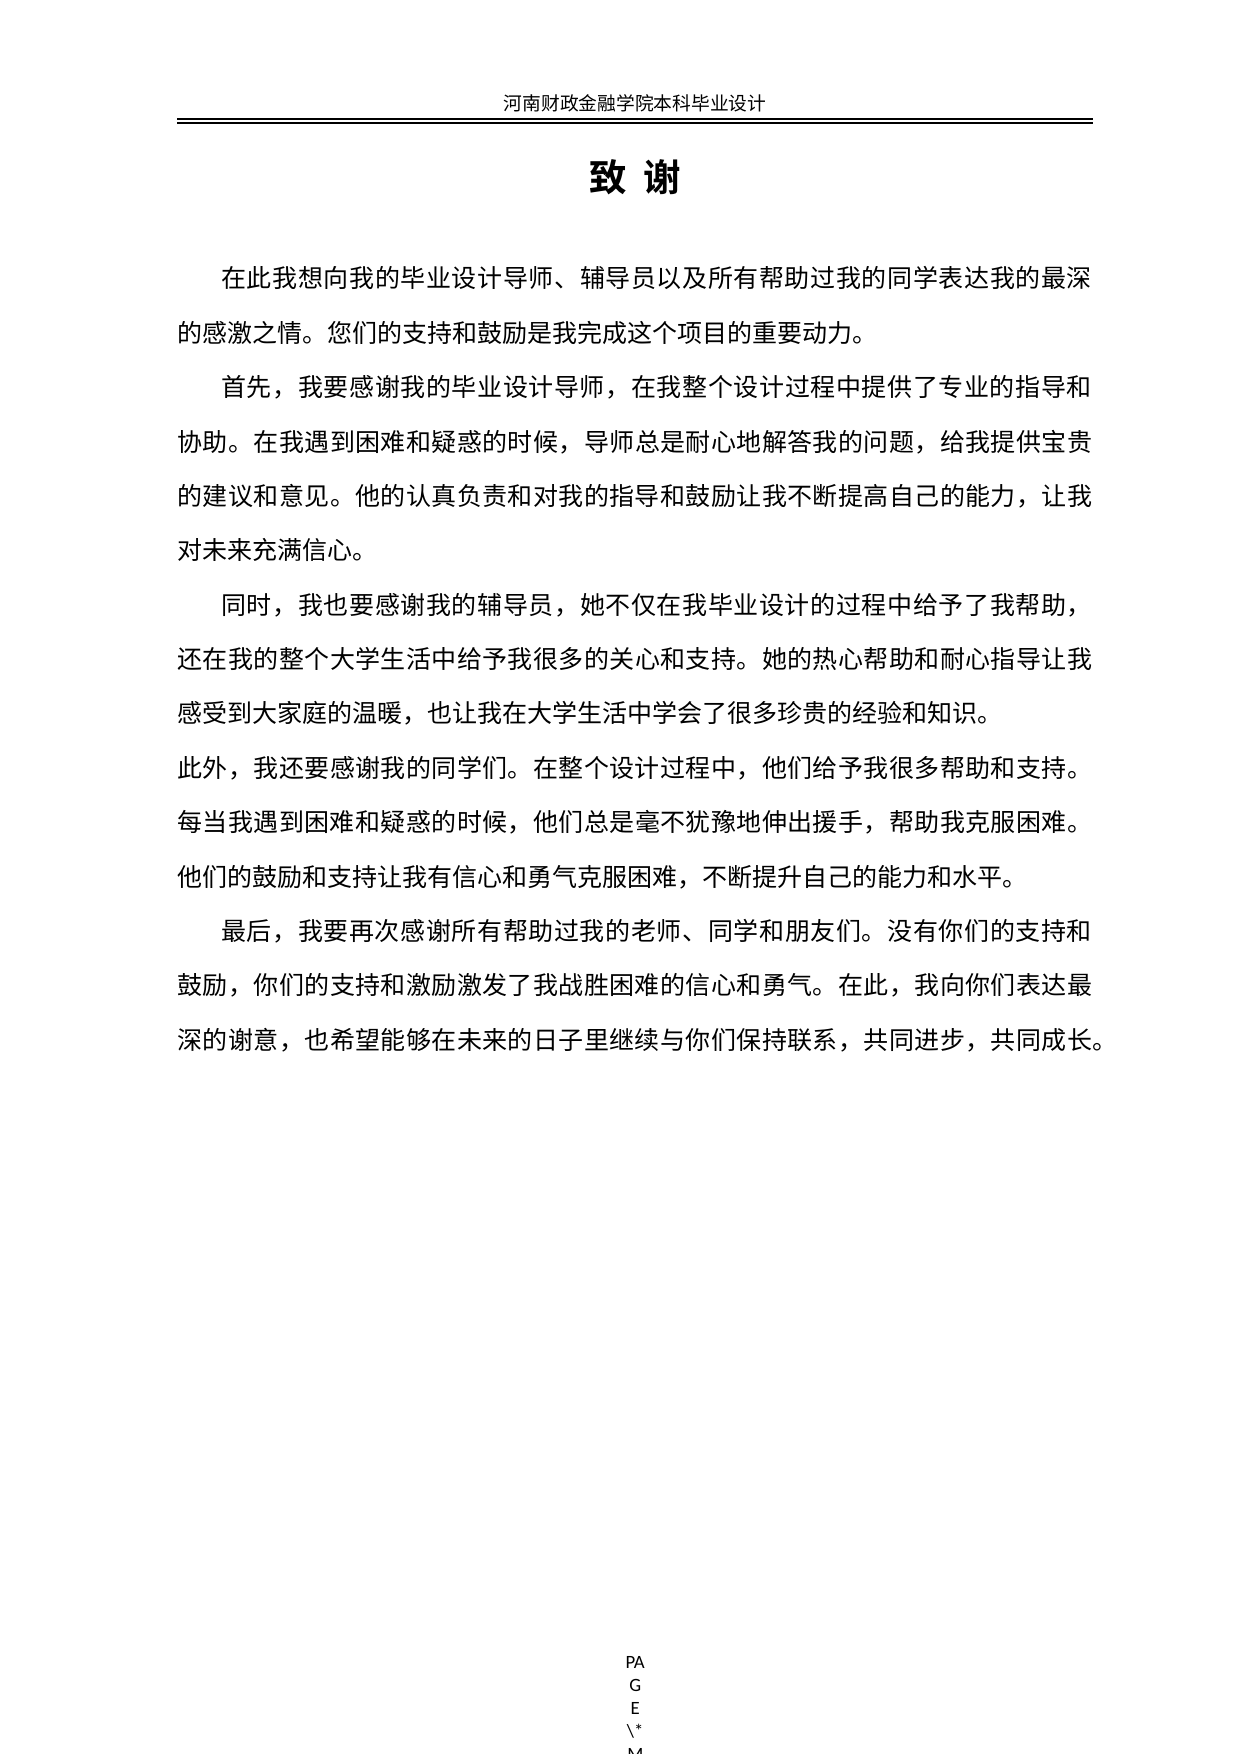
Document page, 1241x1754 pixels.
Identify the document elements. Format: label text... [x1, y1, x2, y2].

text 同时，我也要感谢我的辅导员，她不仅在我毕业设计的过程中给予了我帮助，还在我的整个大学生活中给予我很多的关心和支持。她的热心帮助和耐心指导让我感受到大家庭的温暖，也让我在大学生活中学会了很多珍贵的经验和知识。 [177, 585, 1093, 730]
subtitle 致 谢 [177, 148, 1093, 202]
text 在此我想向我的毕业设计导师、辅导员以及所有帮助过我的同学表达我的最深的感激之情。您们的支持和鼓励是我完成这个项目的重要动力。 [177, 259, 1093, 349]
text 首先，我要感谢我的毕业设计导师，在我整个设计过程中提供了专业的指导和协助。在我遇到困难和疑惑的时候，导师总是耐心地解答我的问题，给我提供宝贵的建议和意见。他的认真负责和对我的指导和鼓励让我不断提高自己的能力，让我对未来充满信心。 [177, 368, 1093, 567]
text 最后，我要再次感谢所有帮助过我的老师、同学和朋友们。没有你们的支持和鼓励，你们的支持和激励激发了我战胜困难的信心和勇气。在此，我向你们表达最深的谢意，也希望能够在未来的日子里继续与你们保持联系，共同进步，共同成长。 [177, 911, 1093, 1094]
text 此外，我还要感谢我的同学们。在整个设计过程中，他们给予我很多帮助和支持。每当我遇到困难和疑惑的时候，他们总是毫不犹豫地伸出援手，帮助我克服困难。他们的鼓励和支持让我有信心和勇气克服困难，不断提升自己的能力和水平。 [177, 748, 1093, 893]
